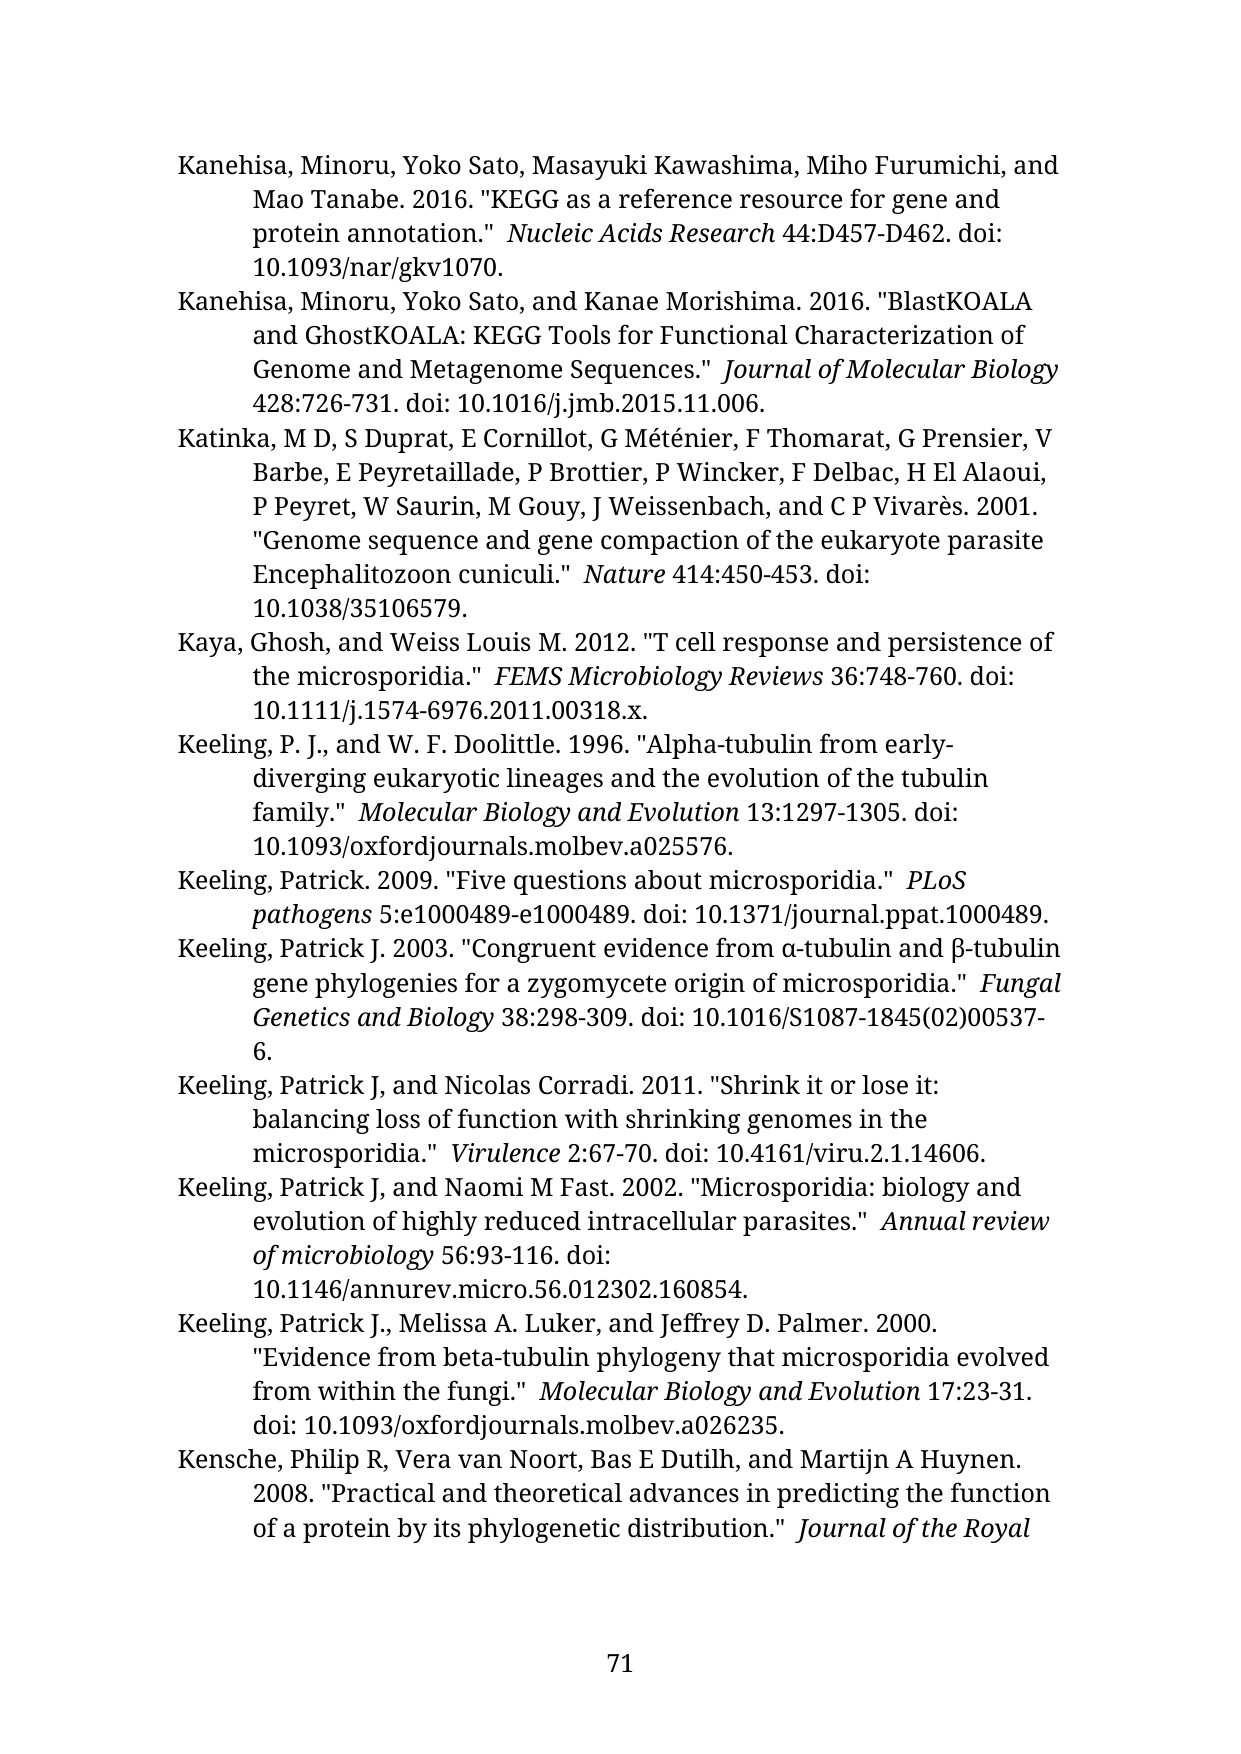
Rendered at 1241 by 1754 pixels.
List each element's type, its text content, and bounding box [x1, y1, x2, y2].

text Keeling, Patrick J, and Naomi M Fast. 2002. "Microsporidia: biology and evolution of highly reduced intracellular parasites." Annual review of microbiology 56:93-116. doi: 10.1146/annurev.micro.56.012302.160854. [177, 1169, 1063, 1306]
text Keeling, Patrick. 2009. "Five questions about microsporidia." PLoS pathogens 5:e1000489-e1000489. doi: 10.1371/journal.ppat.1000489. [177, 863, 1063, 931]
text Keeling, Patrick J, and Nicolas Corradi. 2011. "Shrink it or lose it: balancing loss of function with shrinking genomes in the microsporidia." Virulence 2:67-70. doi: 10.4161/viru.2.1.14606. [177, 1067, 1063, 1169]
text Keeling, Patrick J. 2003. "Congruent evidence from α-tubulin and β-tubulin gene phylogenies for a zygomycete origin of microsporidia." Fungal Genetics and Biology 38:298-309. doi: 10.1016/S1087-1845(02)00537-6. [177, 931, 1063, 1067]
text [177, 1442, 1063, 1544]
text Kanehisa, Minoru, Yoko Sato, and Kanae Morishima. 2016. "BlastKOALA and GhostKOALA: KEGG Tools for Functional Characterization of Genome and Metagenome Sequences." Journal of Molecular Biology 428:726-731. doi: 10.1016/j.jmb.2015.11.006. [177, 284, 1063, 420]
text Keeling, P. J., and W. F. Doolittle. 1996. "Alpha-tubulin from early-diverging eukaryotic lineages and the evolution of the tubulin family." Molecular Biology and Evolution 13:1297-1305. doi: 10.1093/oxfordjournals.molbev.a025576. [177, 727, 1063, 863]
text Keeling, Patrick J., Melissa A. Luker, and Jeffrey D. Palmer. 2000. "Evidence from beta-tubulin phylogeny that microsporidia evolved from within the fungi." Molecular Biology and Evolution 17:23-31. doi: 10.1093/oxfordjournals.molbev.a026235. [177, 1306, 1063, 1442]
text Kaya, Ghosh, and Weiss Louis M. 2012. "T cell response and persistence of the microsporidia." FEMS Microbiology Reviews 36:748-760. doi: 10.1111/j.1574-6976.2011.00318.x. [177, 624, 1063, 727]
text Katinka, M D, S Duprat, E Cornillot, G Méténier, F Thomarat, G Prensier, V Barbe, E Peyretaillade, P Brottier, P Wincker, F Delbac, H El Alaoui, P Peyret, W Saurin, M Gouy, J Weissenbach, and C P Vivarès. 2001. "Genome sequence and gene compaction of the eukaryote parasite Encephalitozoon cuniculi." Nature 414:450-453. doi: 10.1038/35106579. [177, 420, 1063, 624]
text Kanehisa, Minoru, Yoko Sato, Masayuki Kawashima, Miho Furumichi, and Mao Tanabe. 2016. "KEGG as a reference resource for gene and protein annotation." Nucleic Acids Research 44:D457-D462. doi: 10.1093/nar/gkv1070. [177, 148, 1063, 284]
